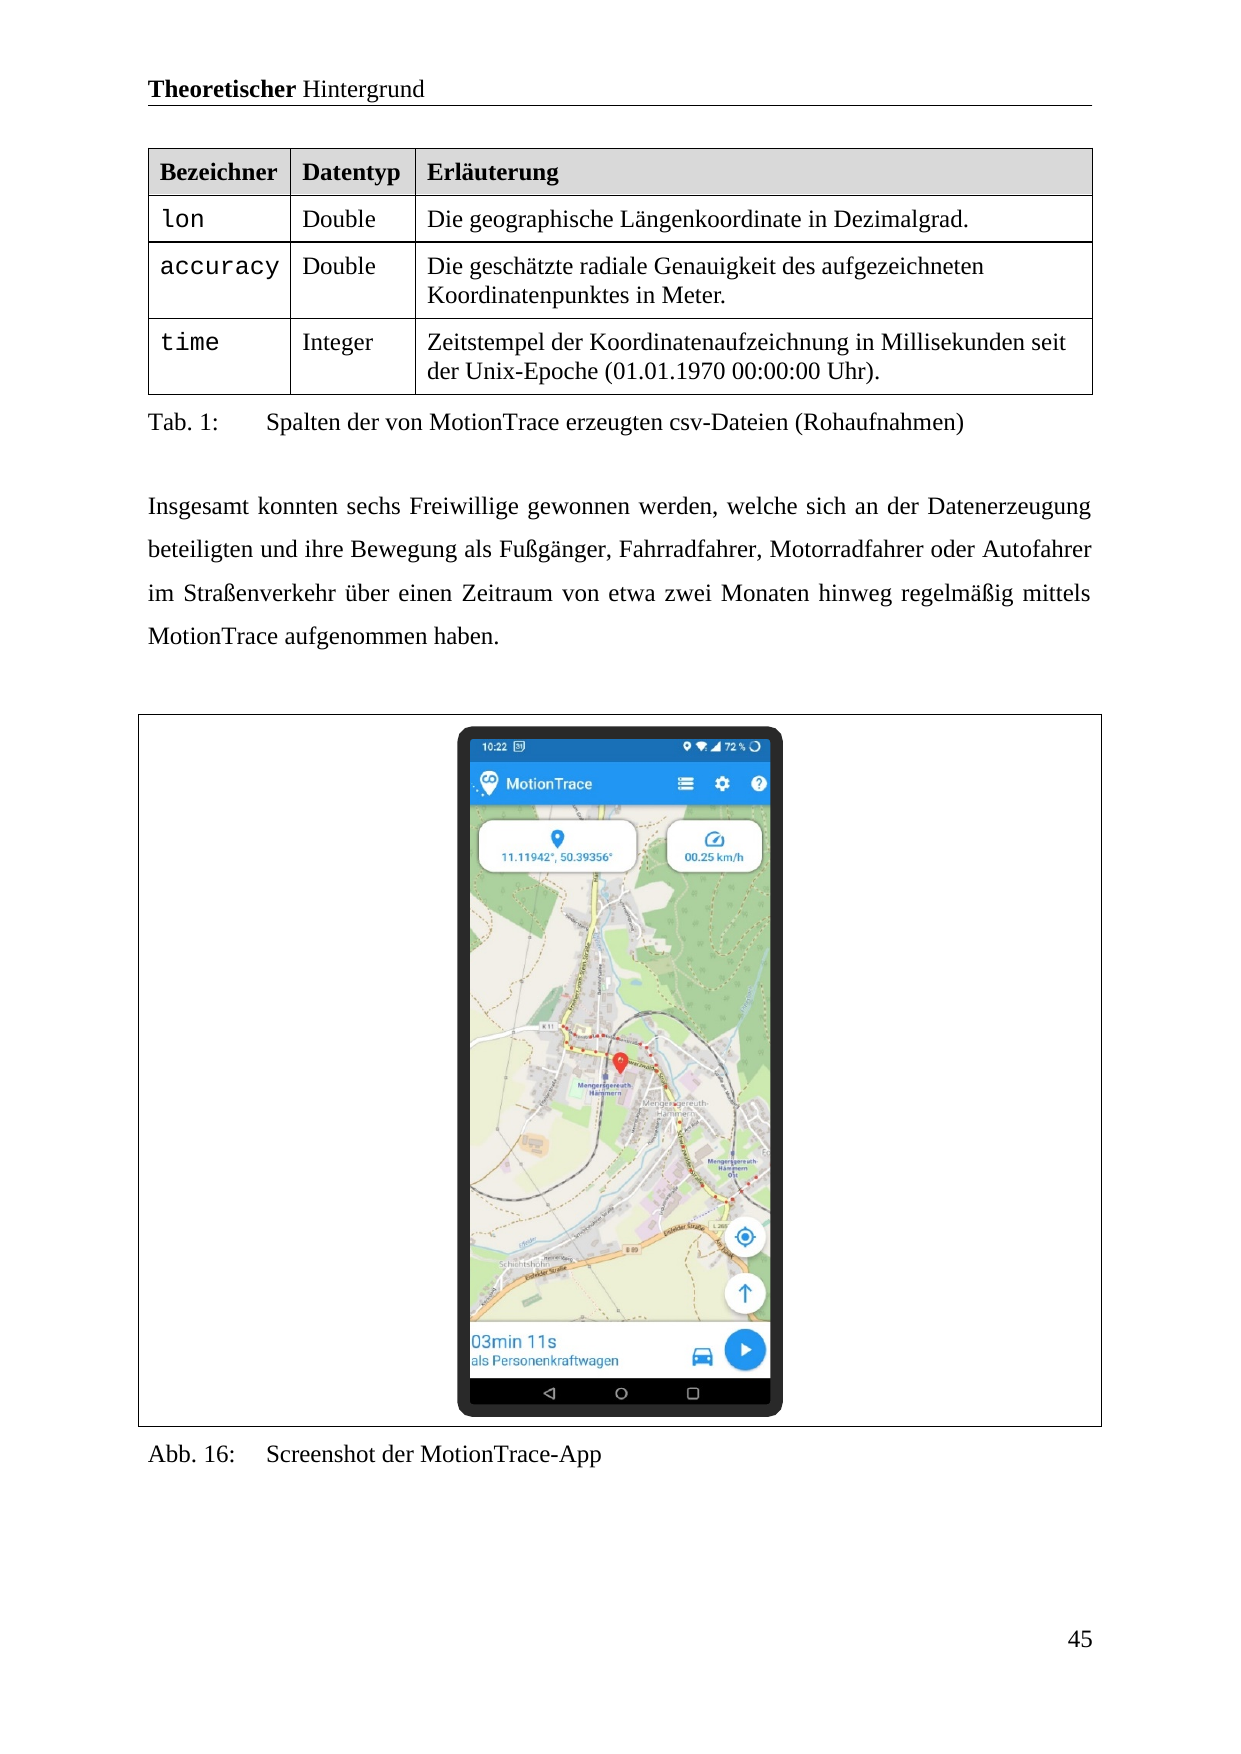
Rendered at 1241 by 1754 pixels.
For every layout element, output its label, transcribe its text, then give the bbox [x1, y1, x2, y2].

table_cell Double [291, 243, 415, 317]
picture [470, 739, 770, 1404]
table_cell Double [291, 196, 415, 241]
text Insgesamt konnten sechs Freiwillige gewonnen werden, welche sich an der Datenerzeugung beteiligten und ihre Bewegung als Fußgänger, Fahrradfahrer, Motorradfahrer oder Autofahrer im Straßenverkehr über einen Zeitraum von etwa zwei Monaten hinweg regelmäßig mittels MotionTrace aufgenommen haben. [148, 491, 1092, 649]
table_cell Die geographische Längenkoordinate in Dezimalgrad. [416, 196, 1092, 241]
table_header Bezeichner [149, 149, 290, 194]
table_cell Die geschätzte radiale Genauigkeit des aufgezeichneten Koordinatenpunktes in Meter. [416, 243, 1092, 317]
table_cell Integer [291, 319, 415, 393]
table_header Datentyp [291, 149, 415, 194]
table_cell lon [149, 196, 290, 241]
table_header Erläuterung [416, 149, 1092, 194]
table_cell Zeitstempel der Koordinatenaufzeichnung in Millisekunden seit der Unix-Epoche (01.01.1970 00:00:00 Uhr). [416, 319, 1092, 393]
table_cell time [149, 319, 290, 393]
table_cell accuracy [149, 243, 290, 317]
